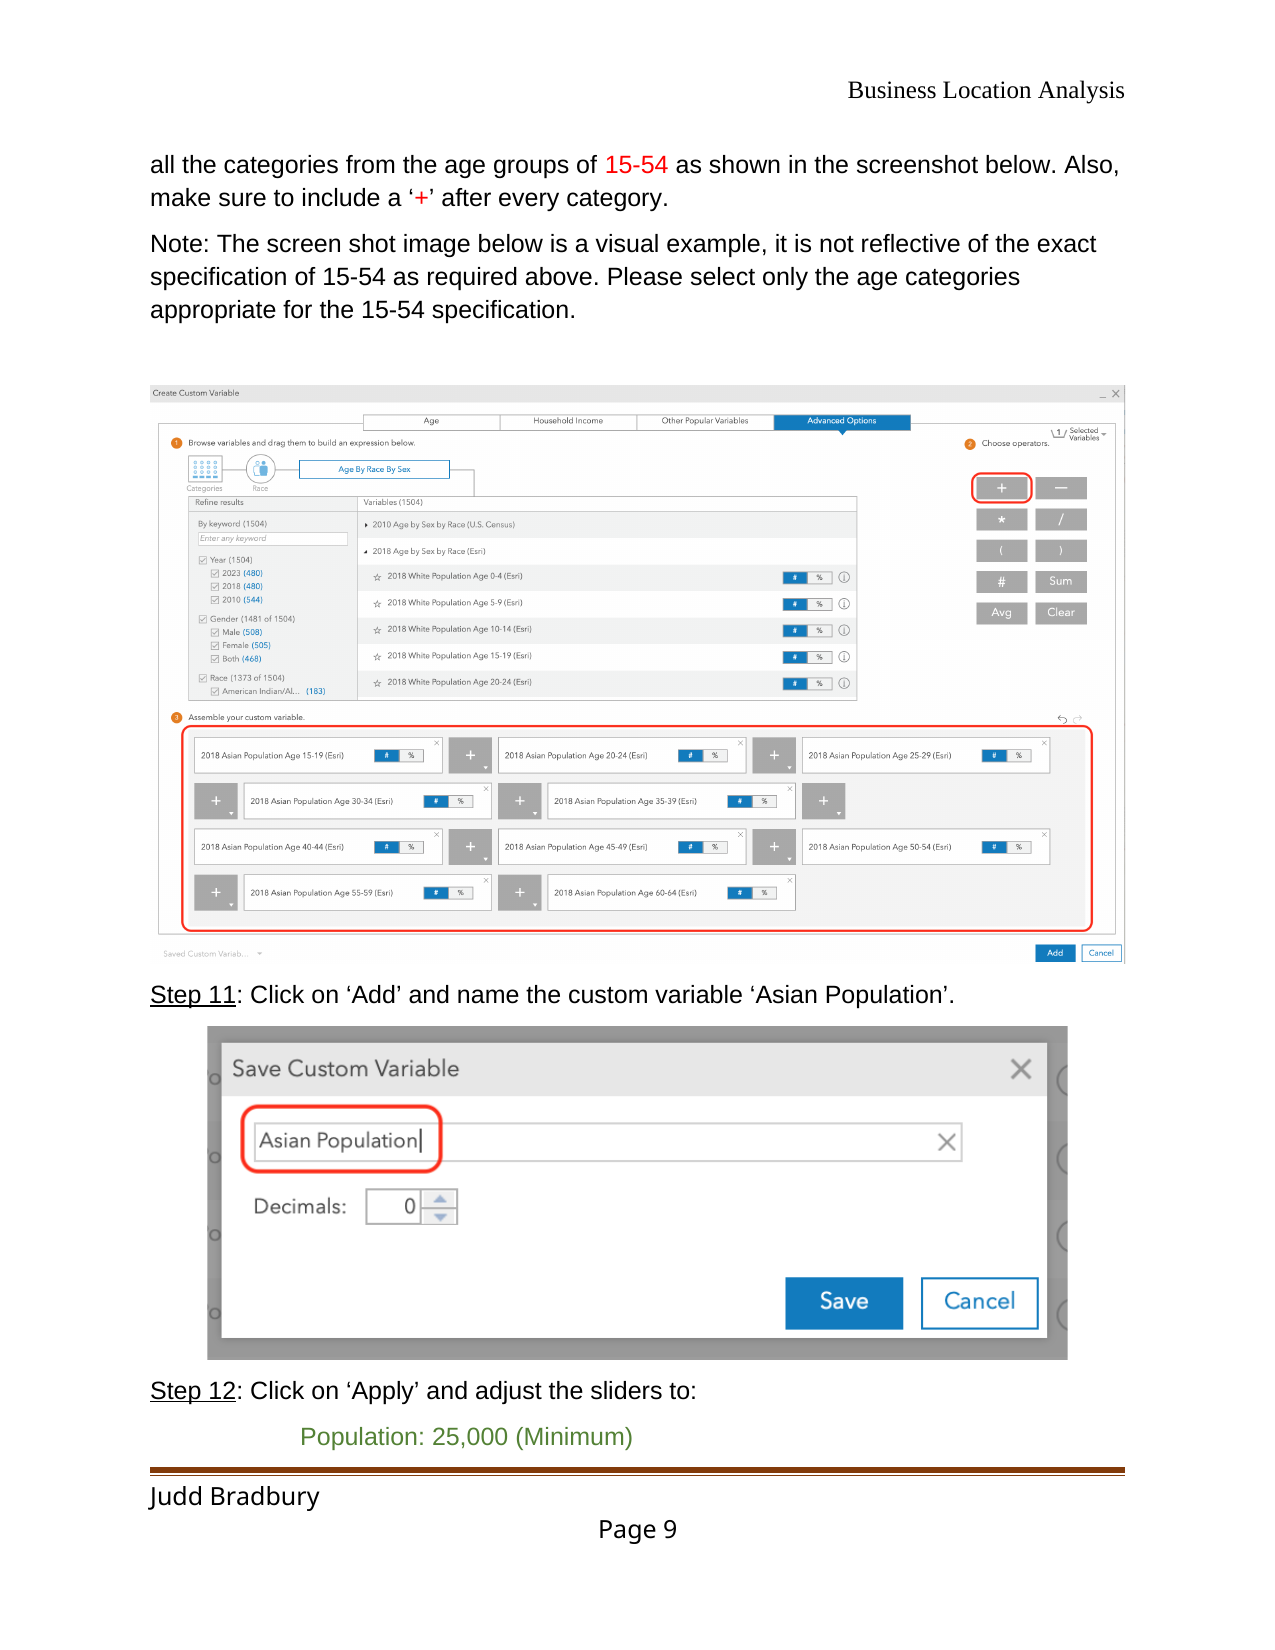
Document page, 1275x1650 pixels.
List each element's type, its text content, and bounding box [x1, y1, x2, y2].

picture [150, 385, 1125, 964]
text Note: The screen shot image below is a visual example, it is not reflective of the exact specification of 15-54 as required above. Please select only the age categories appropriate for the 15-54 specification. [150, 228, 1125, 323]
picture [207, 1026, 1068, 1360]
text Step 11: Click on ‘Add’ and name the custom variable ‘Asian Population’. [150, 981, 1125, 1009]
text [150, 150, 1125, 212]
text Step 12: Click on ‘Apply’ and adjust the sliders to: [150, 1376, 1125, 1405]
text Population: 25,000 (Minimum) [225, 1422, 1125, 1450]
